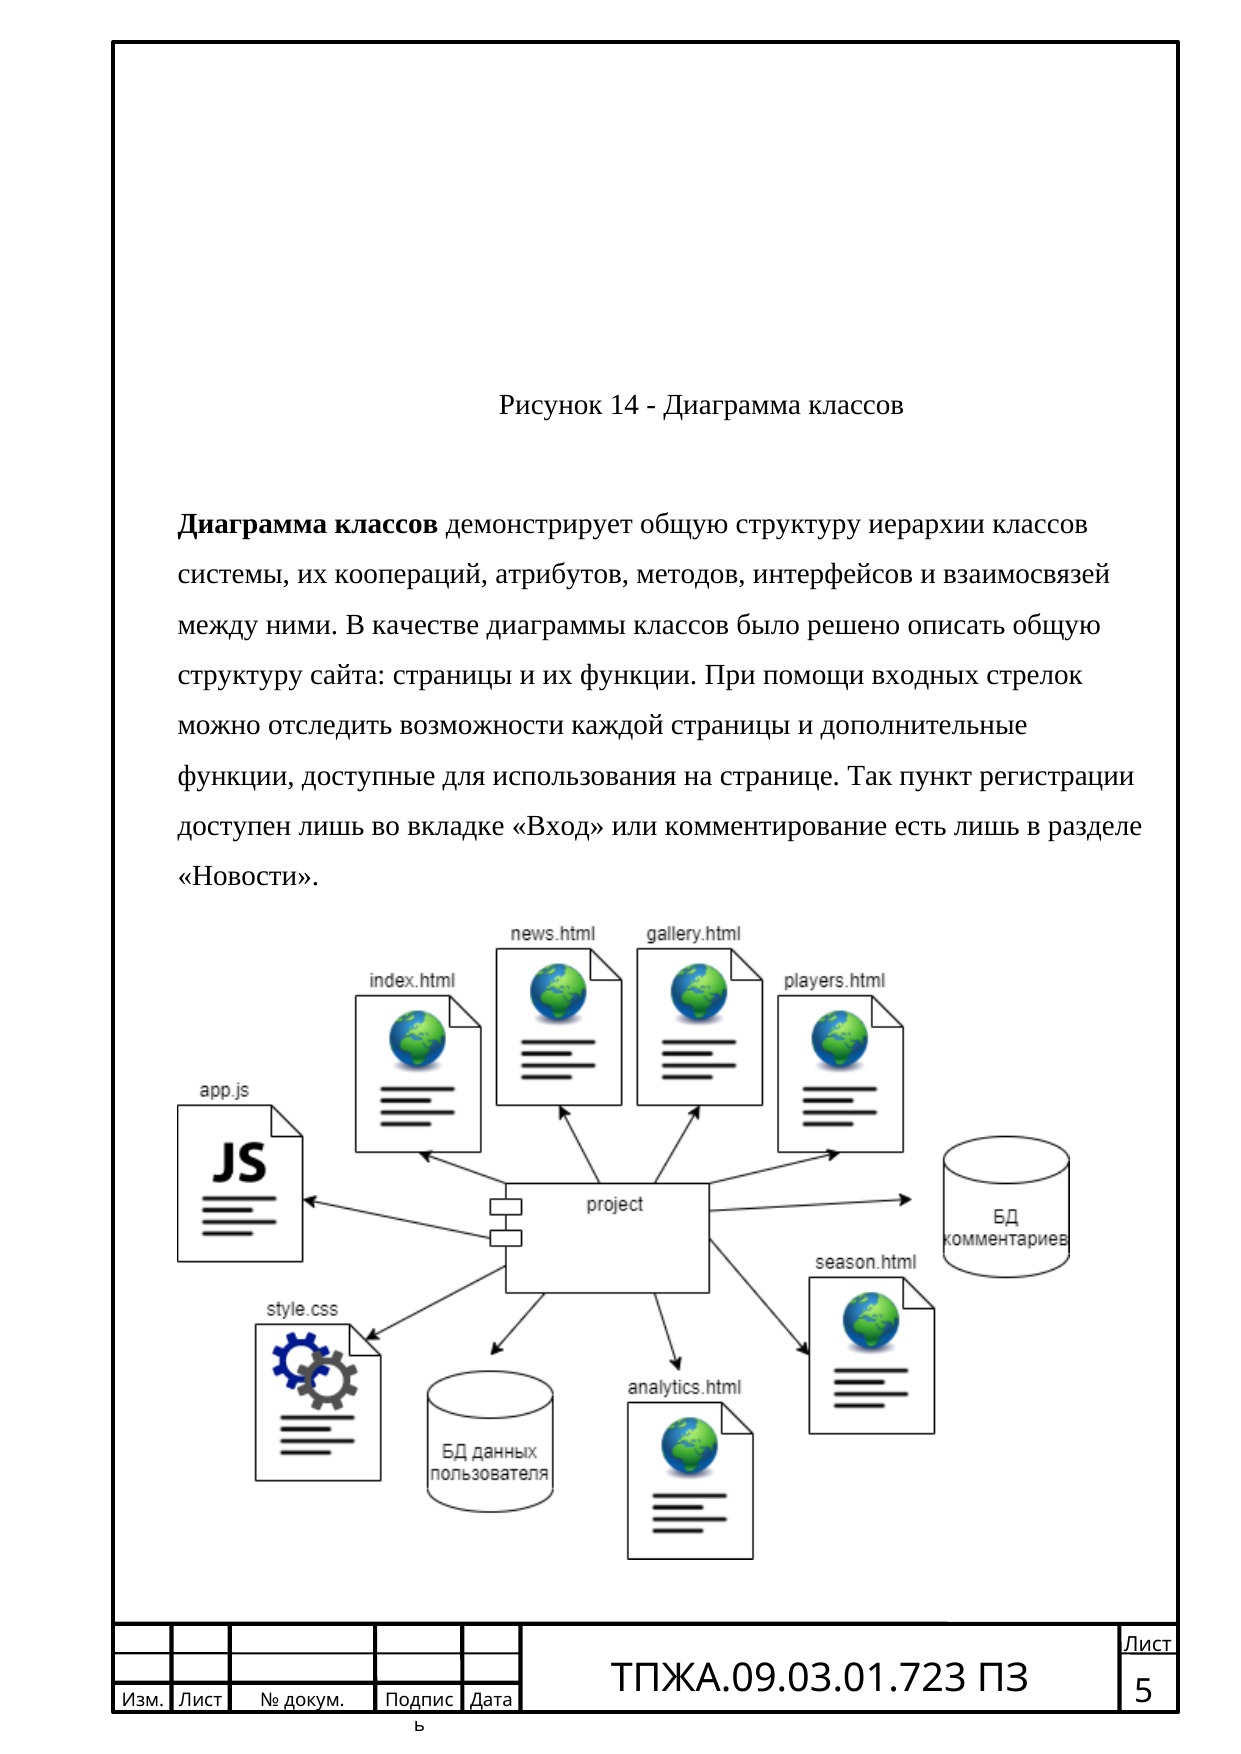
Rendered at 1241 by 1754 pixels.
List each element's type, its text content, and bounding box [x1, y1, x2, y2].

text Рисунок 14 - Диаграмма классов [177, 387, 1152, 421]
picture [177, 917, 1070, 1560]
list Диаграмма классов демонстрирует общую структуру иерархии классов системы, их коопераций, атрибутов, методов, интерфейсов и взаимосвязей между ними. В качестве диаграммы классов было решено описать общую структуру сайта: страницы и их функции. При помощи входных стрелок можно отследить возможности каждой страницы и дополнительные функции, доступные для использования на странице. Так пункт регистрации доступен лишь во вкладке «Вход» или комментирование есть лишь в разделе «Новости». [177, 506, 1152, 892]
